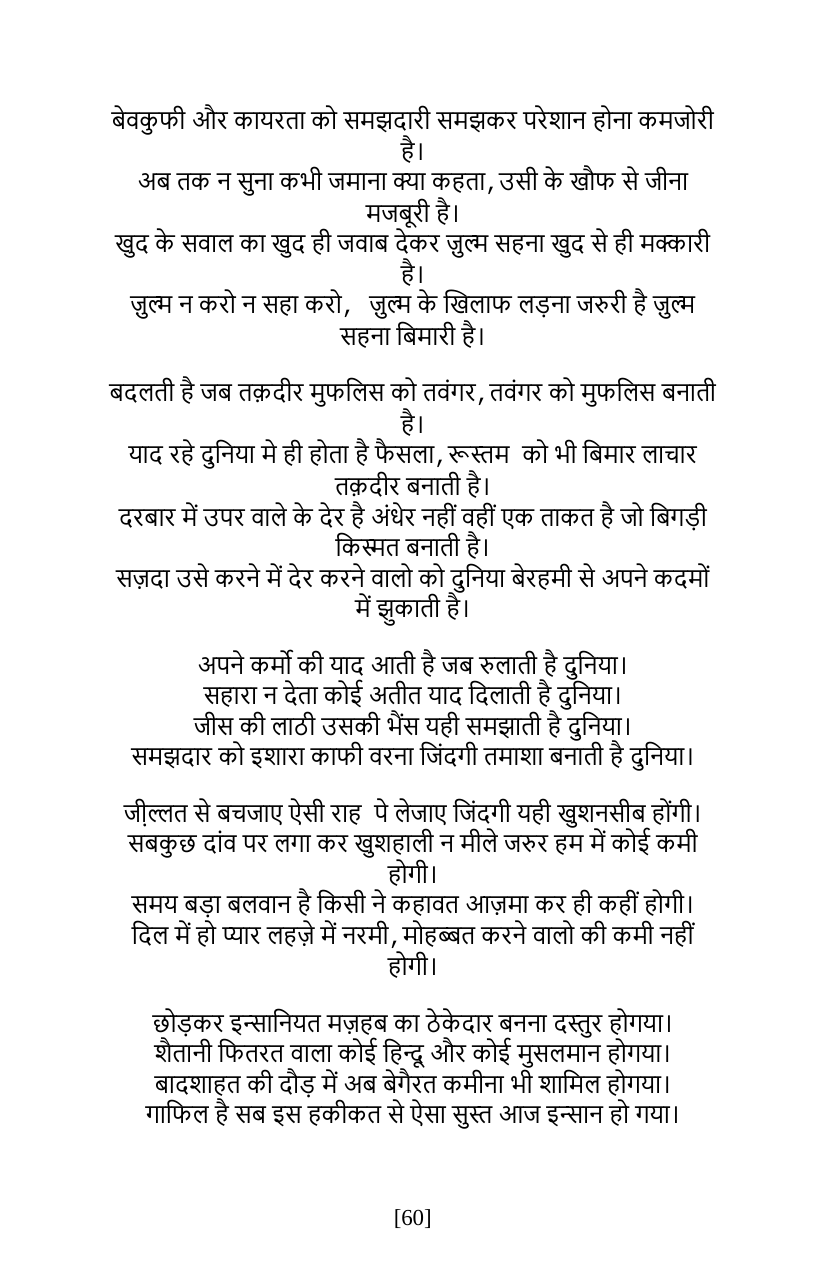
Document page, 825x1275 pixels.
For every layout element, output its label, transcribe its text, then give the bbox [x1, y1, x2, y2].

text अब तक न सुना कभी जमाना क्या कहता,उसी के खौफ से जीना मजबूरी है। [105, 166, 720, 228]
text शैतानी फितरत वाला कोई हिन्दू और कोई मुसलमान होगया। [105, 1038, 720, 1068]
text दिल में हो प्यार लहज़े में नरमी,मोहब्बत करने वालो की कमी नहीं होगी। [105, 919, 720, 982]
text बेवकुफी और कायरता को समझदारी समझकर परेशान होना कमजोरी है। [105, 105, 720, 166]
text जी़ल्लत से बचजाए ऐसी राह पे लेजाए जिंदगी यही खुशनसीब होंगी। [105, 797, 720, 828]
text याद रहे दुनिया मे ही होता है फैसला,रूस्तम को भी बिमार लाचार तक़दीर बनाती है। [105, 439, 720, 501]
text सज़दा उसे करने में देर करने वालो को दुनिया बेरहमी से अपने कदमों में झुकाती है। [105, 562, 720, 623]
text बदलती है जब तक़दीर मुफलिस को तवंगर,तवंगर को मुफलिस बनाती है। [105, 377, 720, 439]
text समय बड़ा बलवान है किसी ने कहावत आज़मा कर ही कहीं होगी। [105, 889, 720, 919]
text खुद के सवाल का खुद ही जवाब देकर ज़ुल्म सहना खुद से ही मक्कारी है। [105, 228, 720, 289]
text समझदार को इशारा काफी वरना जिंदगी तमाशा बनाती है दुनिया। [105, 741, 720, 771]
text जीस की लाठी उसकी भैंस यही समझाती है दुनिया। [105, 710, 720, 741]
text सबकुछ दांव पर लगा कर खुशहाली न मीले जरुर हम में कोई कमी होगी। [105, 828, 720, 889]
text अपने कर्मो की याद आती है जब रुलाती है दुनिया। [105, 649, 720, 680]
text सहारा न देता कोई अतीत याद दिलाती है दुनिया। [105, 680, 720, 710]
text गाफिल है सब इस हकीकत से ऐसा सुस्त आज इन्सान हो गया। [105, 1099, 720, 1129]
text दरबार में उपर वाले के देर है अंधेर‌‌ नहीं वहीं एक ताकत है जो बिगड़ी किस्मत बनाती है। [105, 501, 720, 562]
text बादशाहत की दौड़ में अब‌ बेगैरत कमीना भी‌ शामिल होगया। [105, 1068, 720, 1099]
text छोड़कर इन्सानियत मज़हब का ठेकेदार बनना दस्तुर होगया। [105, 1007, 720, 1038]
text ज़ुल्म न करो न सहा करो, ज़ुल्म के खिलाफ लड़ना जरुरी है ज़ुल्म सहना बिमारी है। [105, 289, 720, 351]
